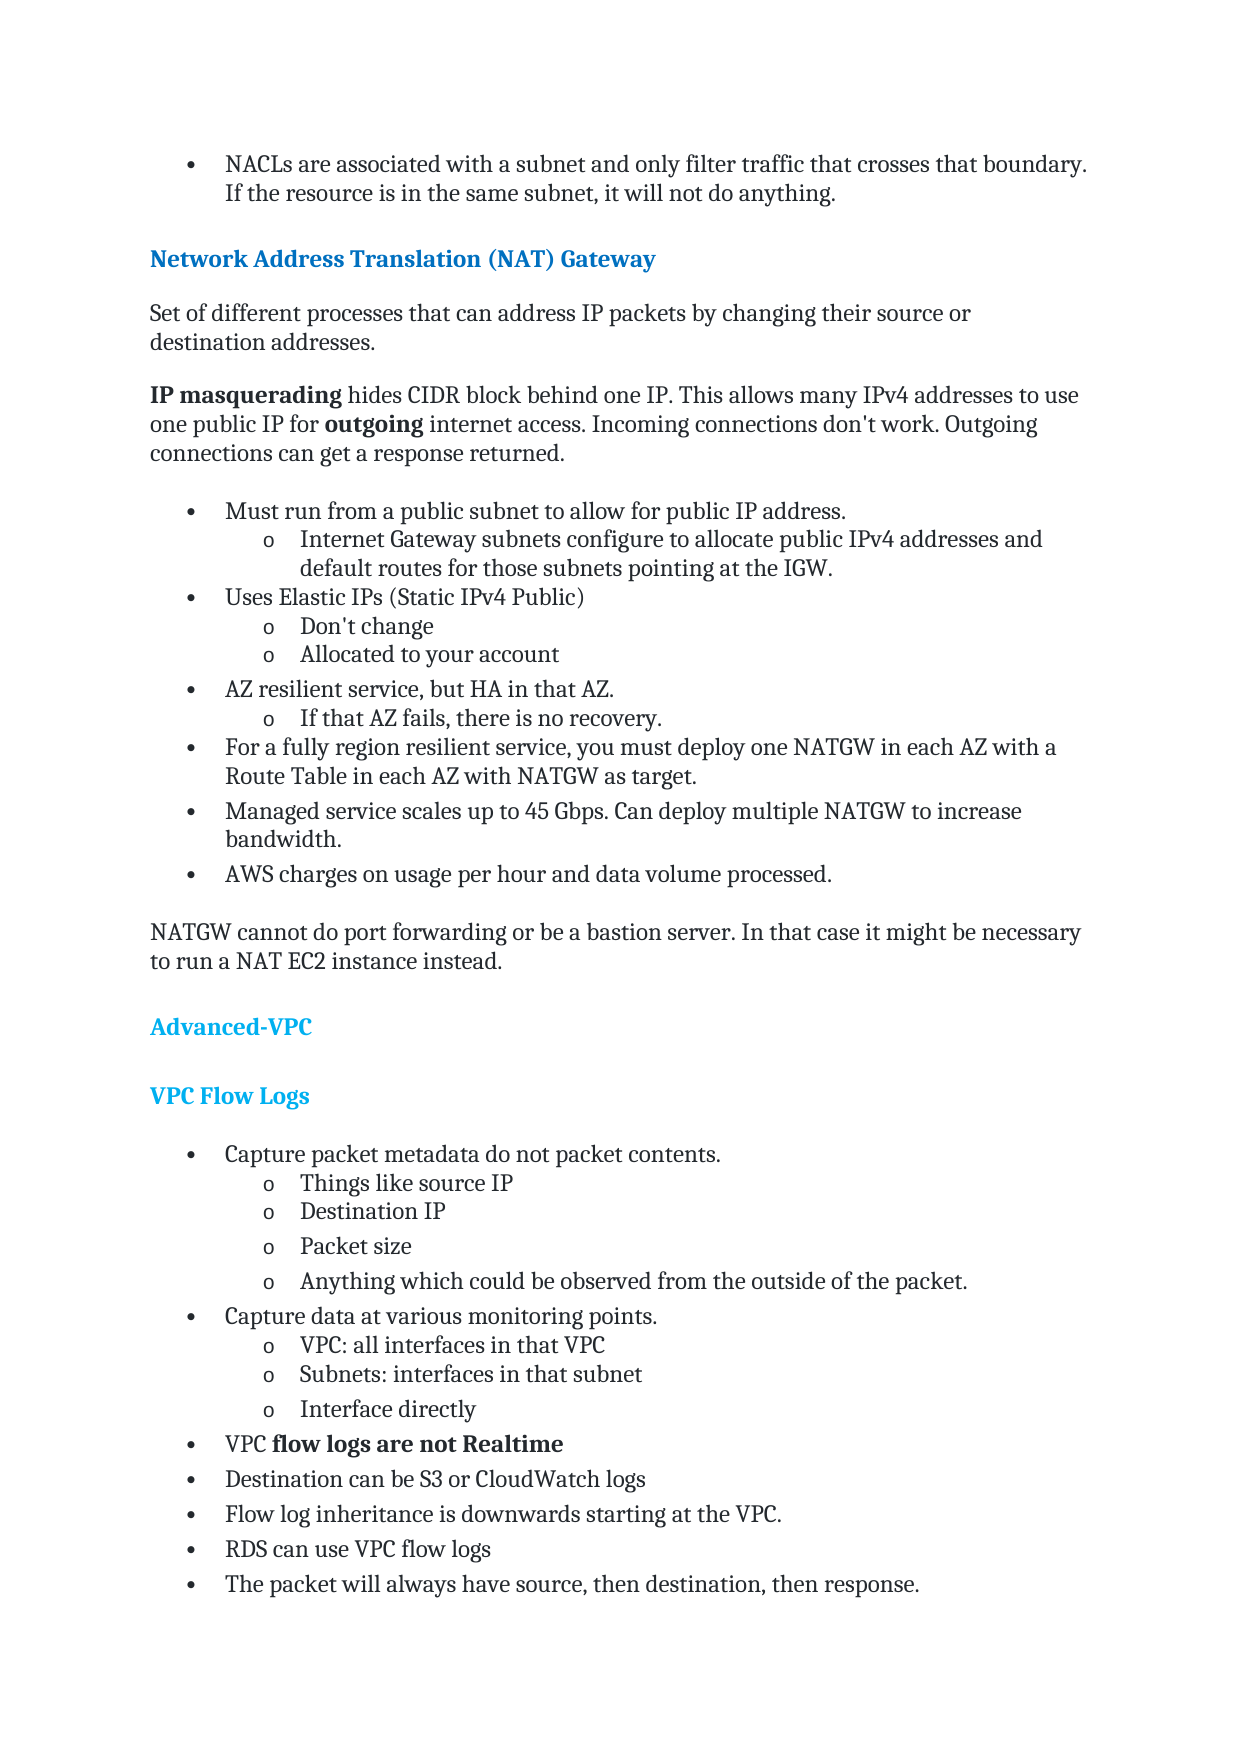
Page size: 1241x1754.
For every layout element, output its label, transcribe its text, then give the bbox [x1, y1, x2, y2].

list Anything which could be observed from the outside of the packet. [262, 1267, 1090, 1296]
list Must run from a public subnet to allow for public IP address. [187, 497, 1090, 525]
list Interface directly [262, 1395, 1090, 1423]
list RDS can use VPC flow logs [187, 1535, 1090, 1563]
list Things like source IP [262, 1168, 1090, 1197]
list Allocated to your account [262, 640, 1090, 669]
subtitle VPC Flow Logs [150, 1082, 1090, 1111]
list Capture data at various monitoring points. [187, 1302, 1090, 1331]
list The packet will always have source, then destination, then response. [187, 1570, 1090, 1598]
list Packet size [262, 1232, 1090, 1261]
list Destination IP [262, 1197, 1090, 1226]
list AZ resilient service, but HA in that AZ. [187, 675, 1090, 704]
subtitle Advanced-VPC [150, 1013, 1090, 1042]
list Managed service scales up to 45 Gbps. Can deploy multiple NATGW to increase bandwidth. [187, 797, 1090, 854]
text Set of different processes that can address IP packets by changing their source or destination addresses. [150, 299, 1090, 356]
list Subnets: interfaces in that subnet [262, 1360, 1090, 1388]
list Uses Elastic IPs (Static IPv4 Public) [187, 583, 1090, 612]
list VPC flow logs are not Realtime [187, 1430, 1090, 1458]
list Don't change [262, 612, 1090, 640]
text IP masquerading hides CIDR block behind one IP. This allows many IPv4 addresses to use one public IP for outgoing internet access. Incoming connections don't work. Outgoing connections can get a response returned. [150, 381, 1090, 467]
list Destination can be S3 or CloudWatch logs [187, 1465, 1090, 1493]
list AWS charges on usage per hour and data volume processed. [187, 860, 1090, 889]
list VPC: all interfaces in that VPC [262, 1331, 1090, 1360]
text Network Address Translation (NAT) Gateway [150, 245, 1090, 274]
list If that AZ fails, there is no recovery. [262, 704, 1090, 733]
text NATGW cannot do port forwarding or be a bastion server. In that case it might be necessary to run a NAT EC2 instance instead. [150, 918, 1090, 976]
list Flow log inheritance is downwards starting at the VPC. [187, 1500, 1090, 1528]
list For a fully region resilient service, you must deploy one NATGW in each AZ with a Route Table in each AZ with NATGW as target. [187, 733, 1090, 790]
list Internet Gateway subnets configure to allocate public IPv4 addresses and default routes for those subnets pointing at the IGW. [262, 525, 1090, 583]
list NACLs are associated with a subnet and only filter traffic that crosses that boundary. If the resource is in the same subnet, it will not do anything. [187, 150, 1090, 207]
list Capture packet metadata do not packet contents. [187, 1140, 1090, 1168]
